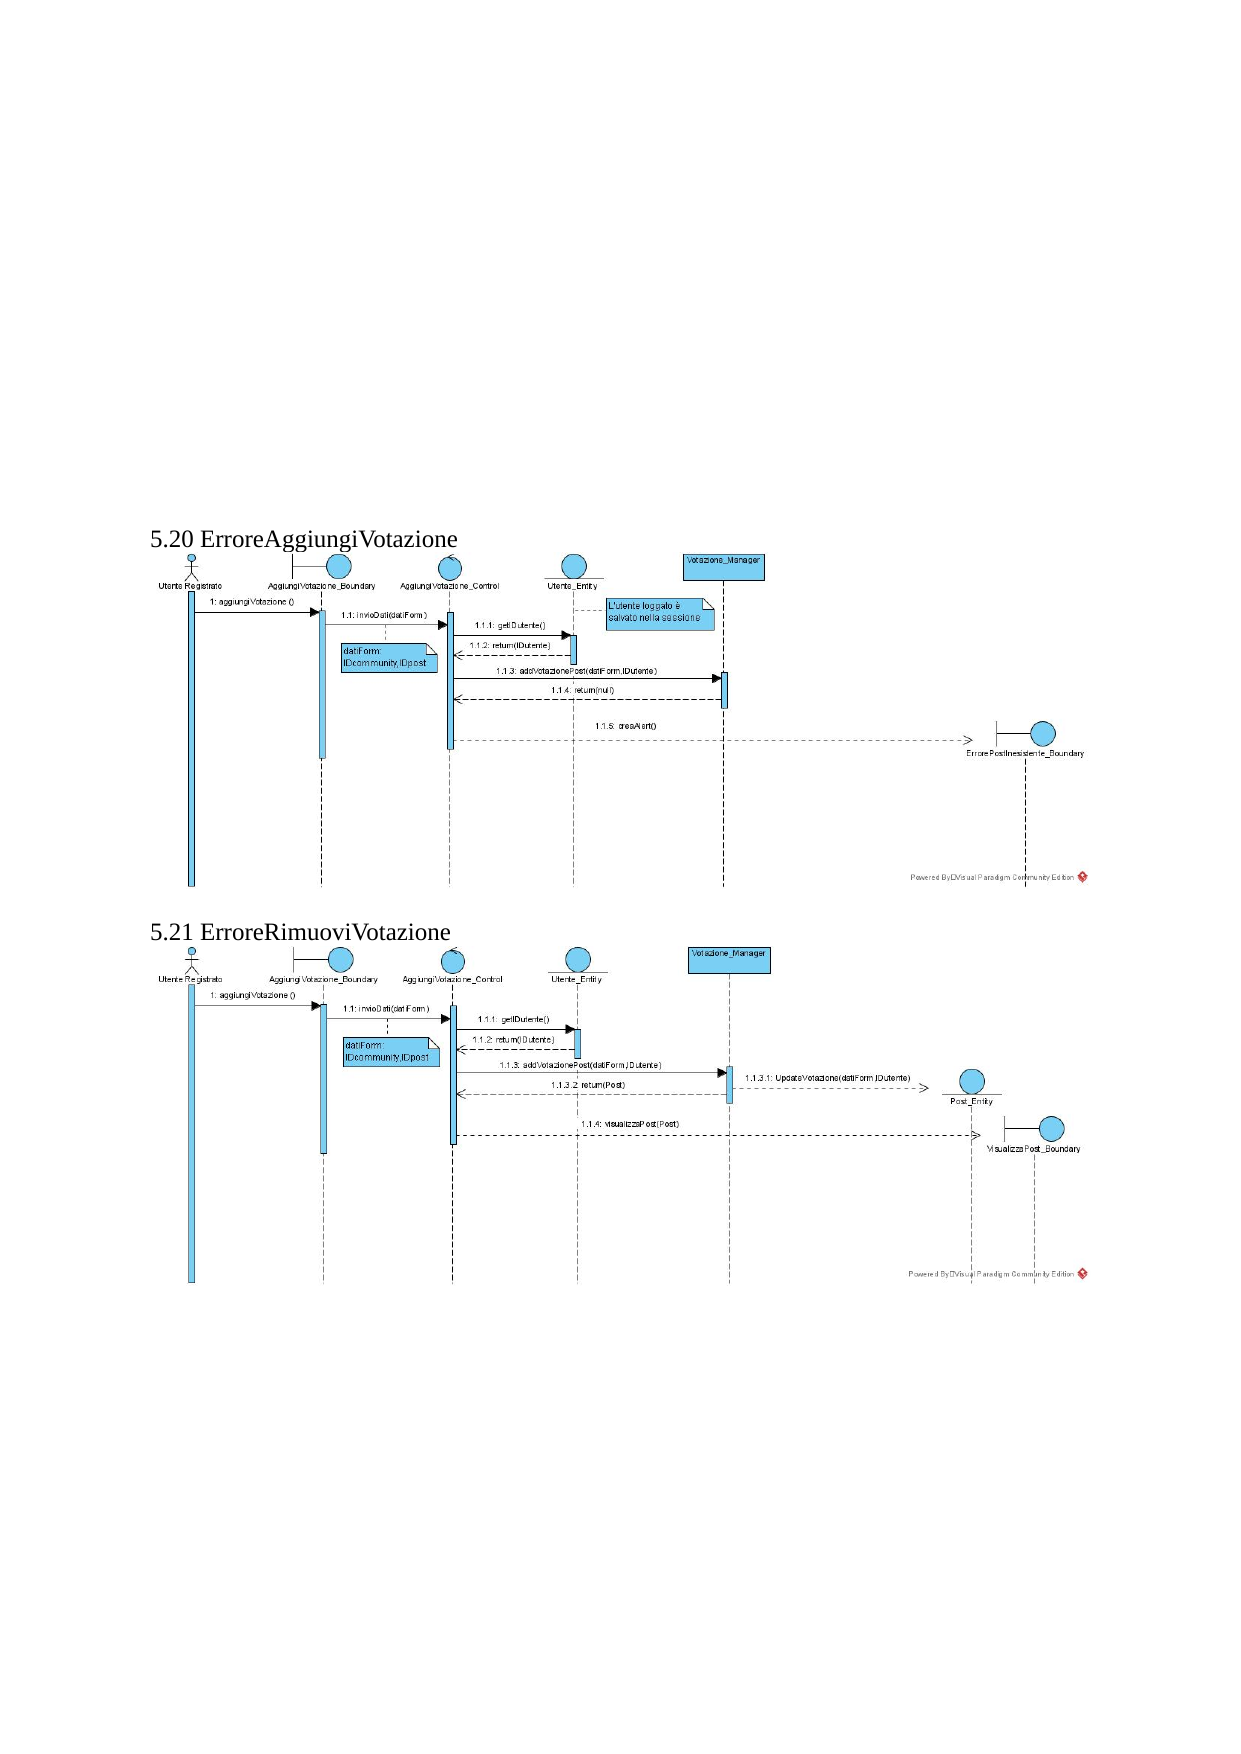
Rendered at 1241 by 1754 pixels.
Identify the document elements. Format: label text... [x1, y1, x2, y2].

text 5.20 ErroreAggiungiVotazione [150, 524, 1090, 552]
picture [150, 552, 1091, 889]
text 5.21 ErroreRimuoviVotazione [150, 917, 1090, 946]
picture [150, 946, 1091, 1286]
